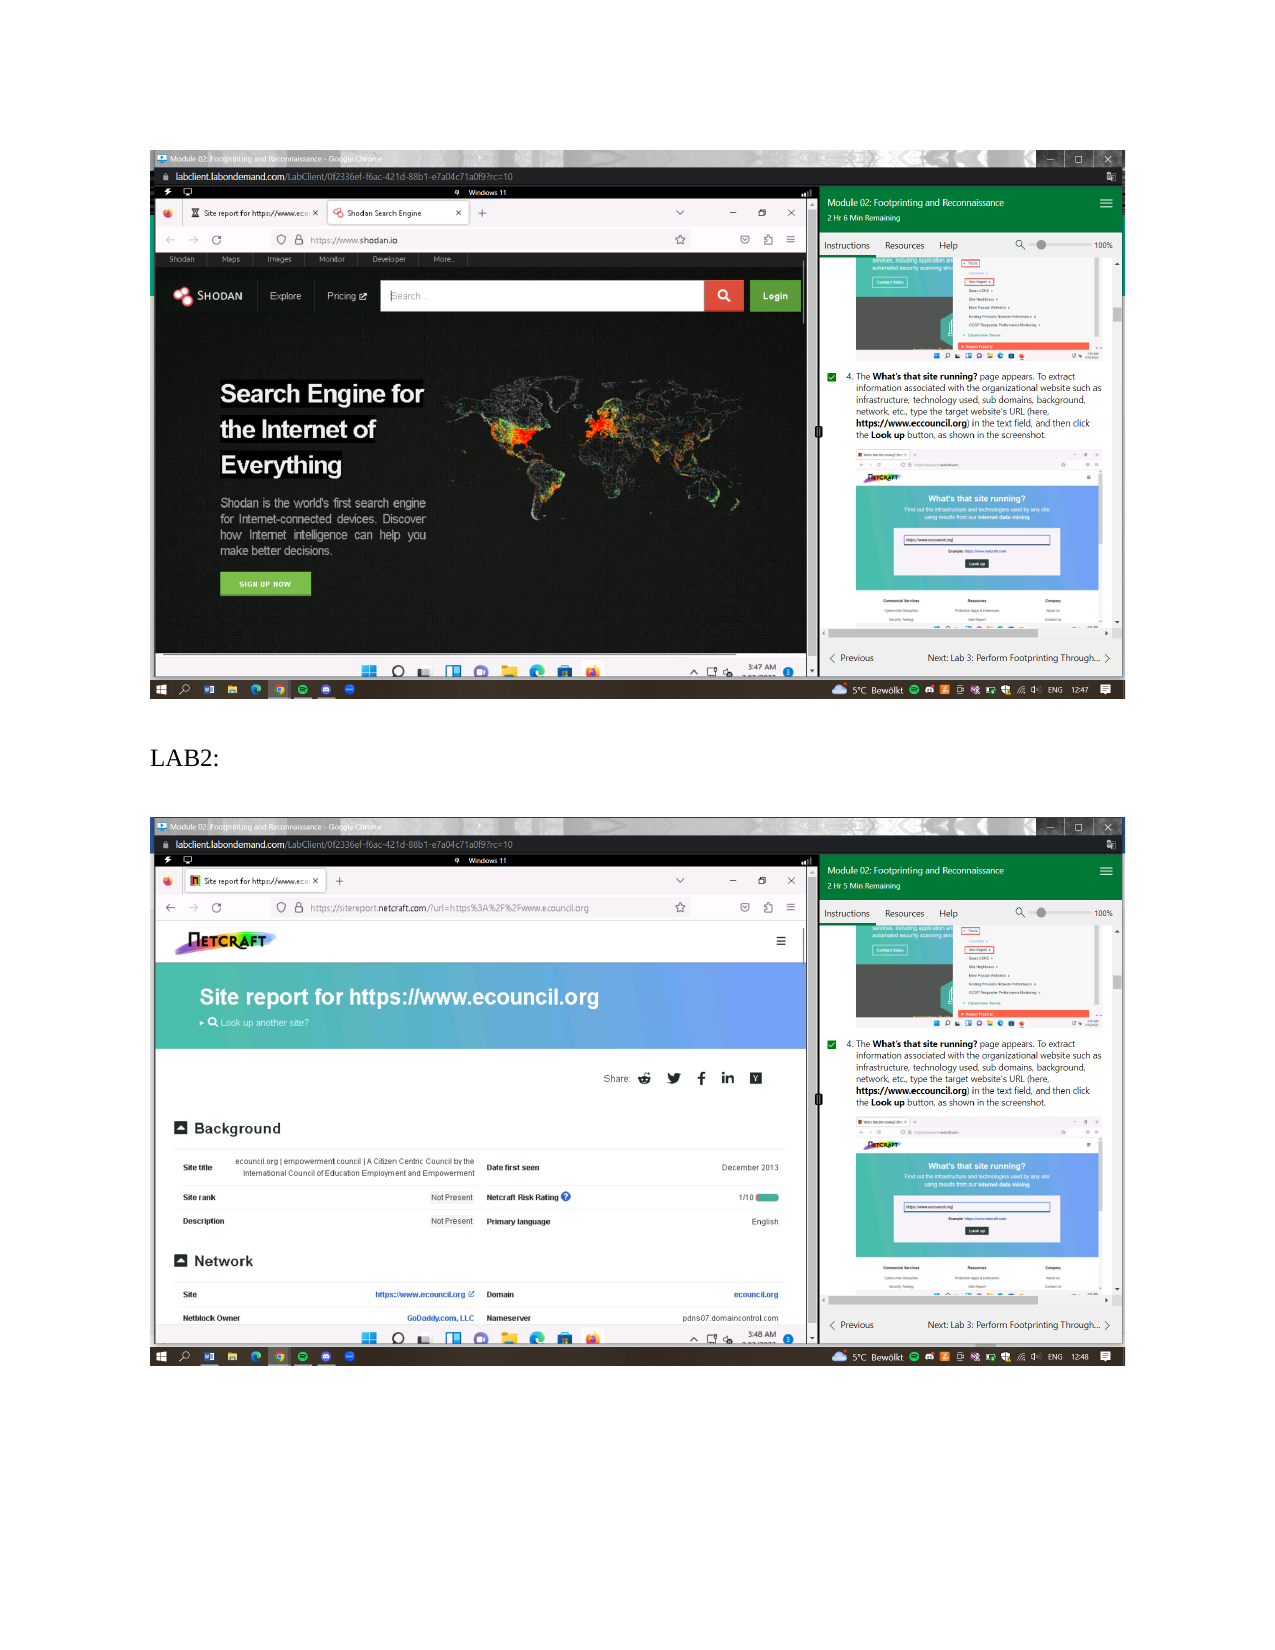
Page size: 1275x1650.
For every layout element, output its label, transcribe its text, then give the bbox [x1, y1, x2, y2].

picture [150, 150, 1125, 699]
text LAB2: [150, 743, 1125, 772]
picture [150, 817, 1125, 1366]
